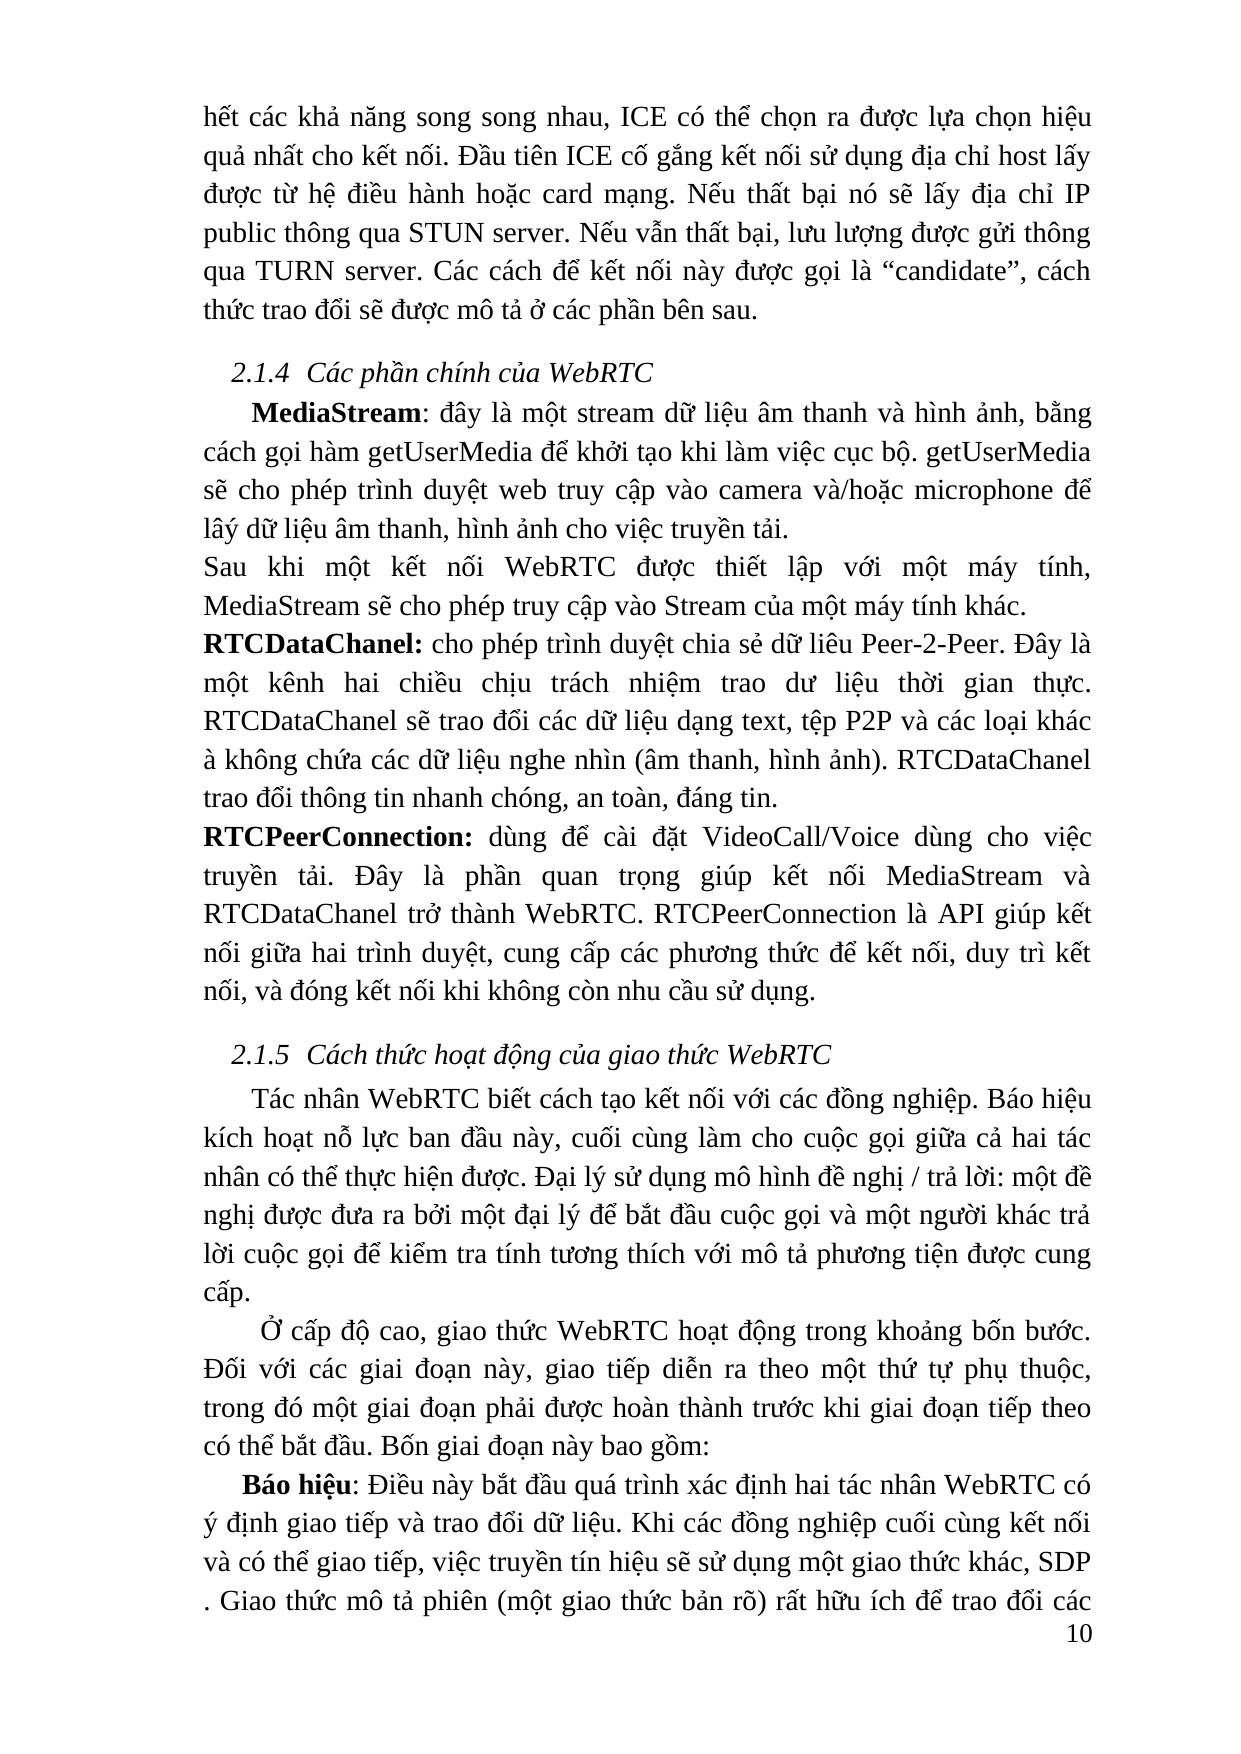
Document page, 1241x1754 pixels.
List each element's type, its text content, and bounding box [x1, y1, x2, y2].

subtitle Các phần chính của WebRTC [231, 355, 1093, 389]
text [203, 99, 1093, 325]
text RTCDataChanel: cho phép trình duyệt chia sẻ dữ liêu Peer-2-Peer. Đây là một kênh hai chiều chịu trách nhiệm trao dư liệu thời gian thực. RTCDataChanel sẽ trao đổi các dữ liệu dạng text, tệp P2P và các loại khác à không chứa các dữ liệu nghe nhìn (âm thanh, hình ảnh). RTCDataChanel trao đổi thông tin nhanh chóng, an toàn, đáng tin. [203, 626, 1093, 814]
text RTCPeerConnection: dùng để cài đặt VideoCall/Voice dùng cho việc truyền tải. Đây là phần quan trọng giúp kết nối MediaStream và RTCDataChanel trở thành WebRTC. RTCPeerConnection là API giúp kết nối giữa hai trình duyệt, cung cấp các phương thức để kết nối, duy trì kết nối, và đóng kết nối khi không còn nhu cầu sử dụng. [203, 819, 1093, 1007]
subtitle Cách thức hoạt động của giao thức WebRTC [231, 1037, 1093, 1070]
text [203, 1467, 1093, 1616]
text MediaStream: đây là một stream dữ liệu âm thanh và hình ảnh, bằng cách gọi hàm getUserMedia để khởi tạo khi làm việc cục bộ. getUserMedia sẽ cho phép trình duyệt web truy cập vào camera và/hoặc microphone để lâý dữ liệu âm thanh, hình ảnh cho việc truyền tải. [203, 395, 1093, 544]
text Ở cấp độ cao, giao thức WebRTC hoạt động trong khoảng bốn bước. Đối với các giai đoạn này, giao tiếp diễn ra theo một thứ tự phụ thuộc, trong đó một giai đoạn phải được hoàn thành trước khi giai đoạn tiếp theo có thể bắt đầu. Bốn giai đoạn này bao gồm: [203, 1313, 1093, 1462]
text Sau khi một kết nối WebRTC được thiết lập với một máy tính, MediaStream sẽ cho phép truy cập vào Stream của một máy tính khác. [203, 549, 1093, 621]
text Tác nhân WebRTC biết cách tạo kết nối với các đồng nghiệp. Báo hiệu kích hoạt nỗ lực ban đầu này, cuối cùng làm cho cuộc gọi giữa cả hai tác nhân có thể thực hiện được. Đại lý sử dụng mô hình đề nghị / trả lời: một đề nghị được đưa ra bởi một đại lý để bắt đầu cuộc gọi và một người khác trả lời cuộc gọi để kiểm tra tính tương thích với mô tả phương tiện được cung cấp. [203, 1082, 1093, 1308]
